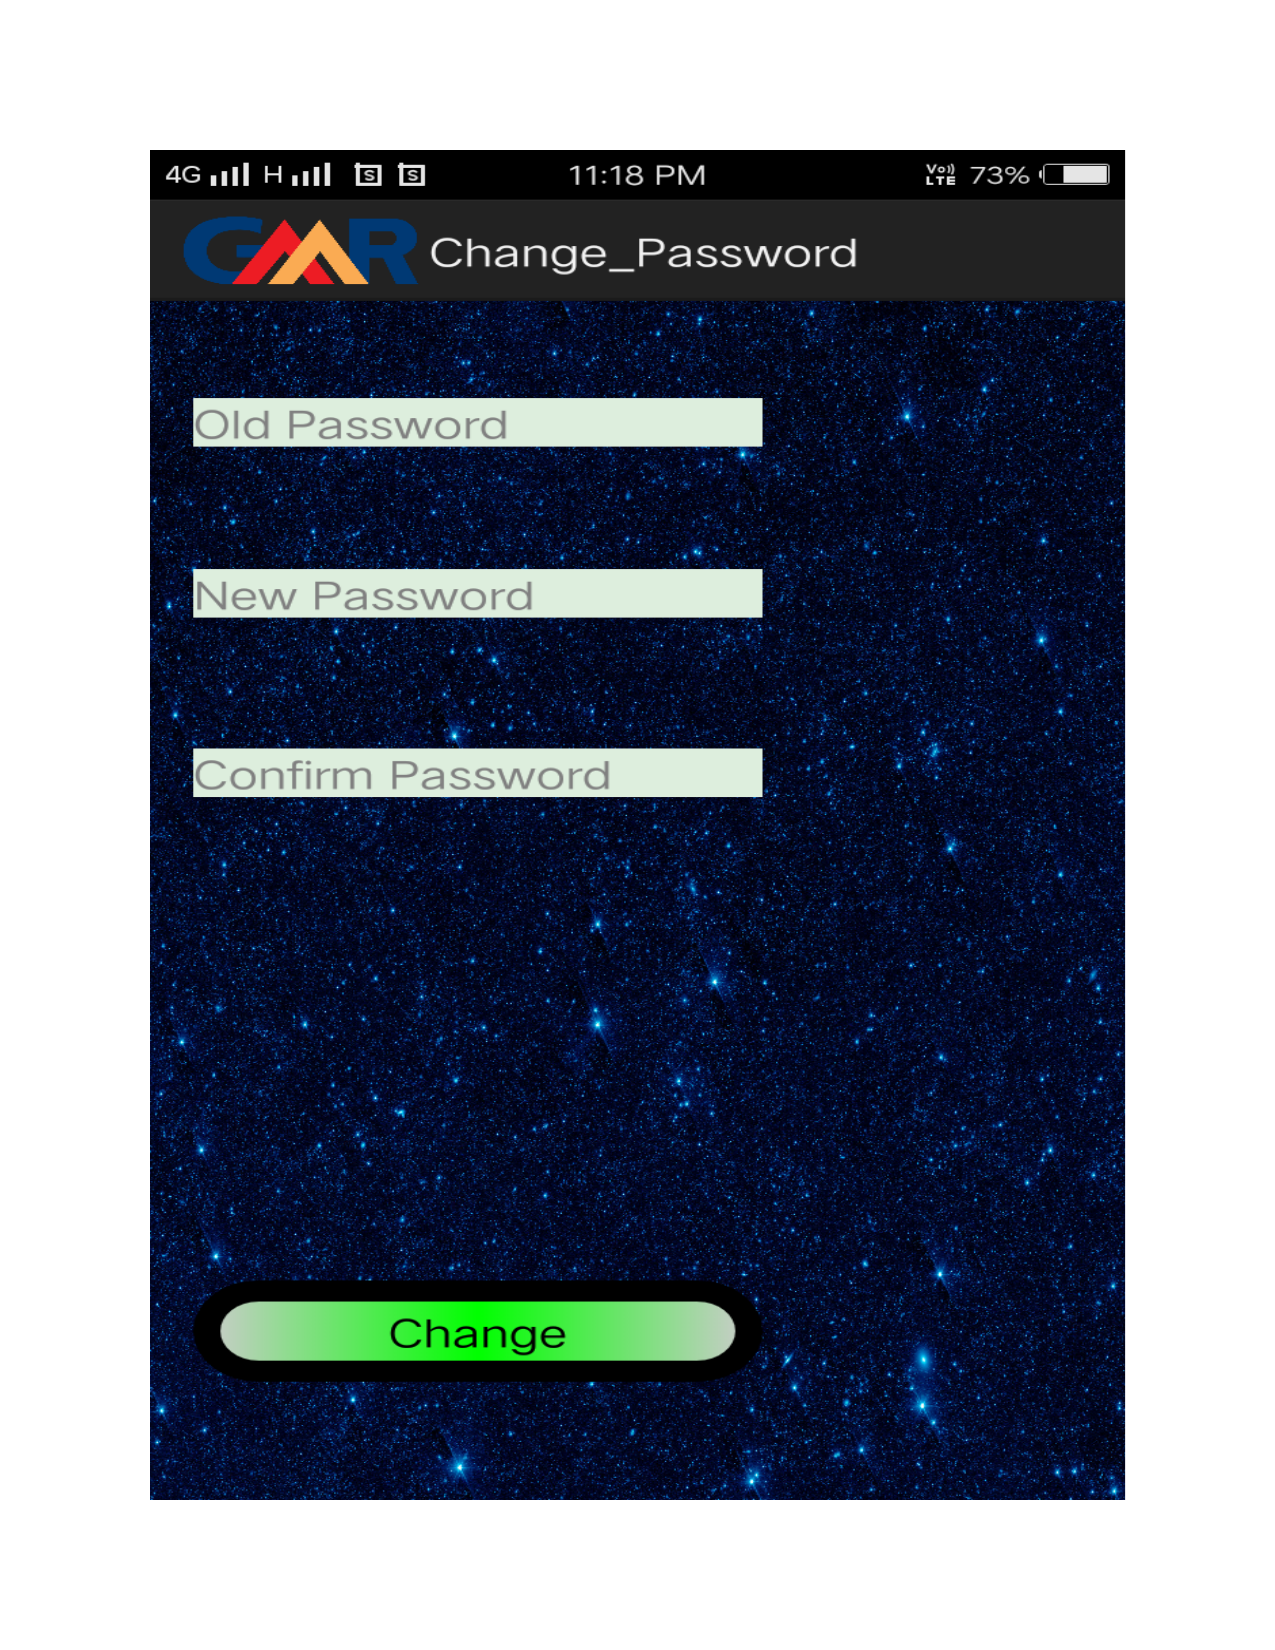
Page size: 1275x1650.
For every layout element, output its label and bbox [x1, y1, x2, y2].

picture [150, 150, 1125, 1500]
